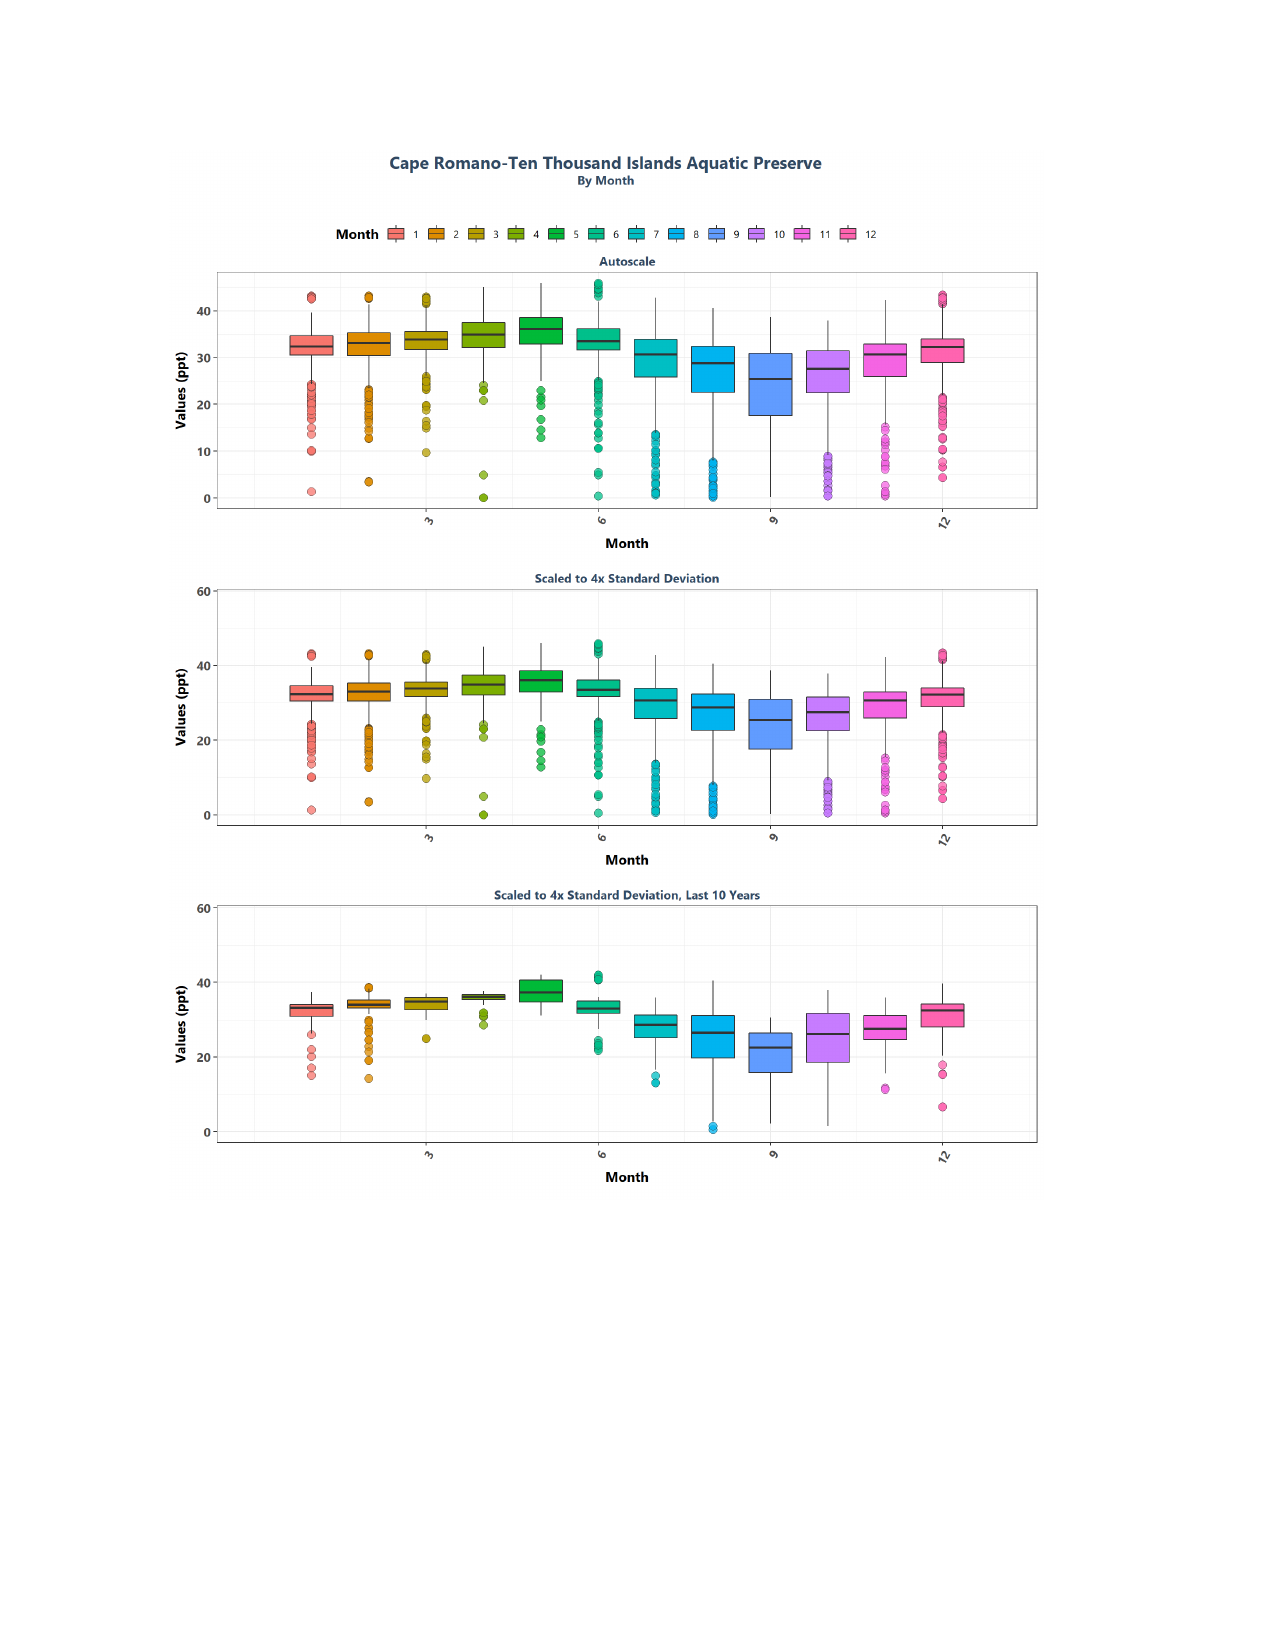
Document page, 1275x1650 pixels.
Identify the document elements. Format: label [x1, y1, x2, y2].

picture [168, 150, 1044, 1200]
